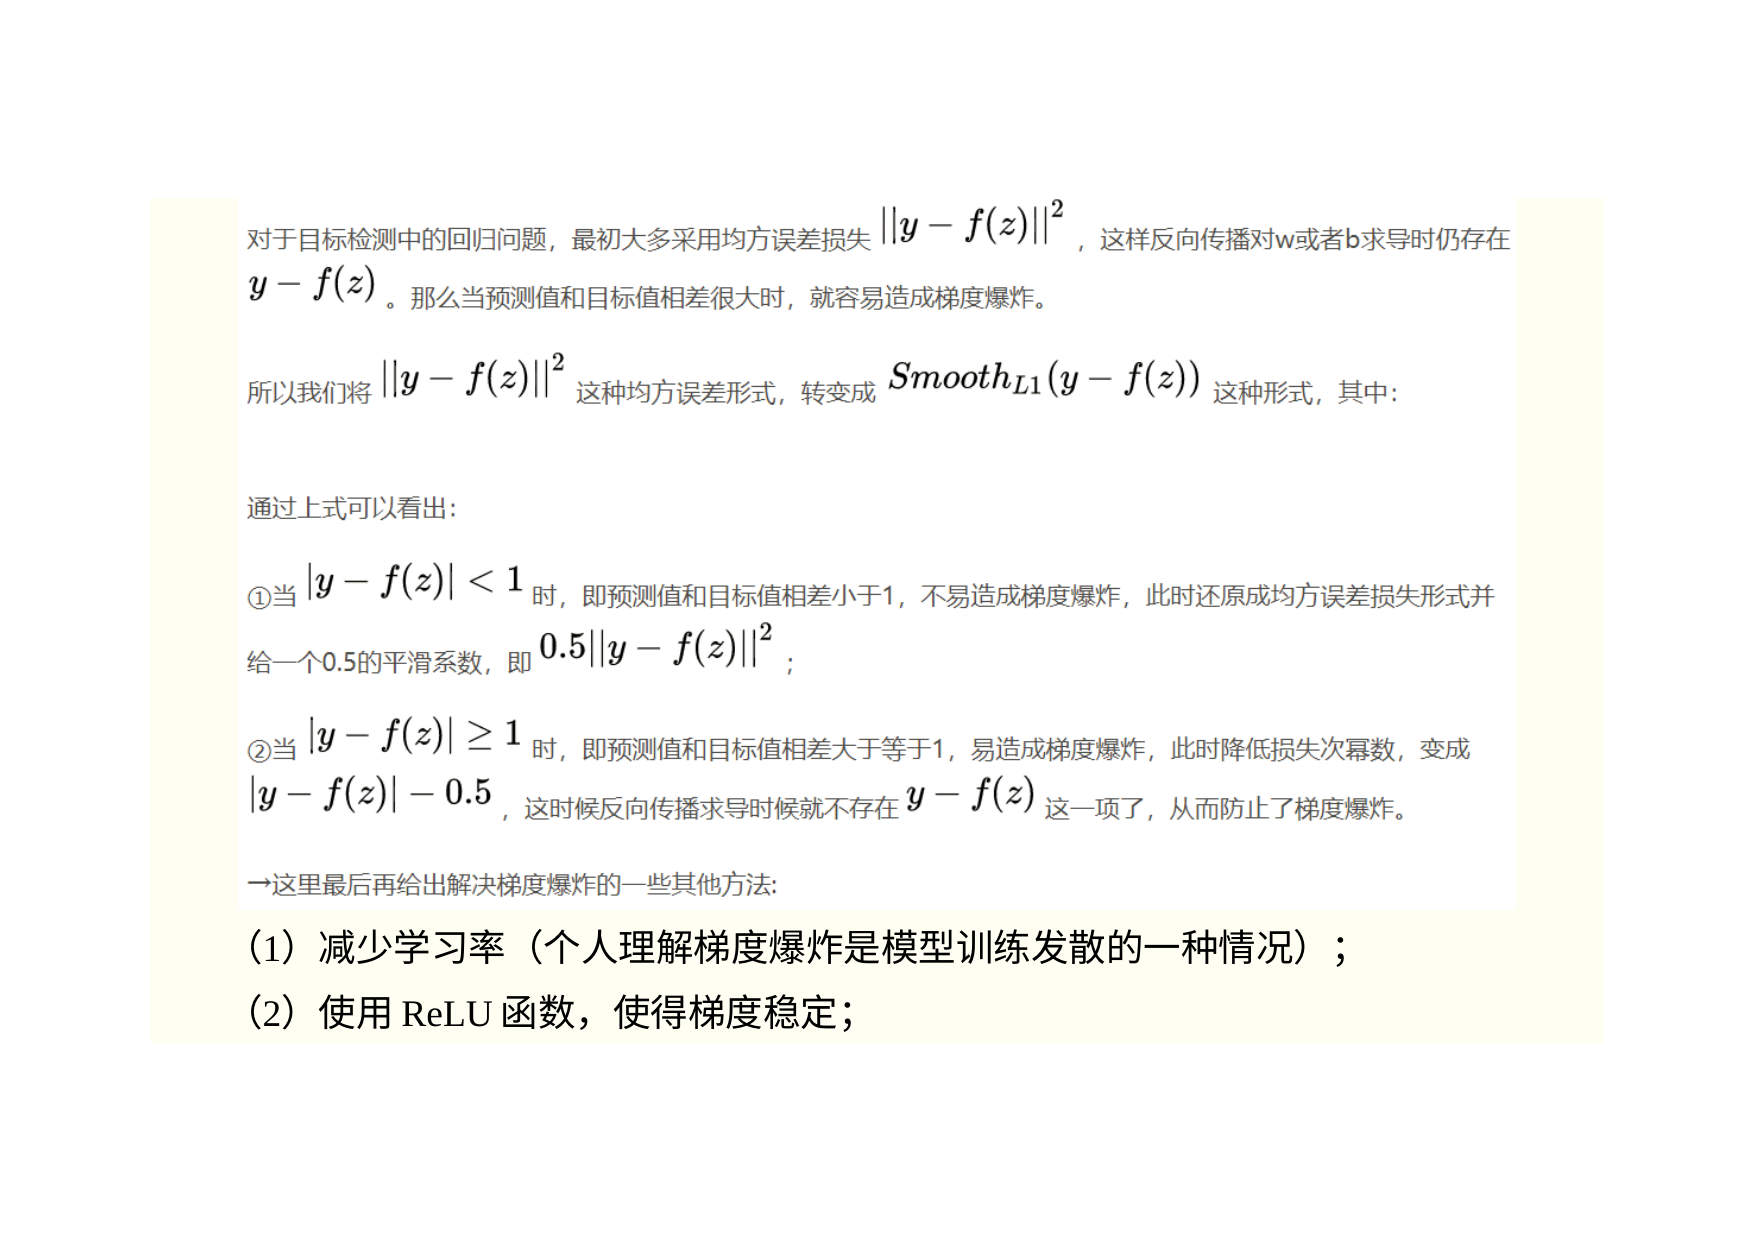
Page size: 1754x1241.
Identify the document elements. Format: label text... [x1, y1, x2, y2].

text （2）使用ReLU函数，使得梯度稳定； [150, 978, 1604, 1043]
picture [237, 197, 1517, 910]
text （1）减少学习率（个人理解梯度爆炸是模型训练发散的一种情况）； [150, 913, 1604, 978]
